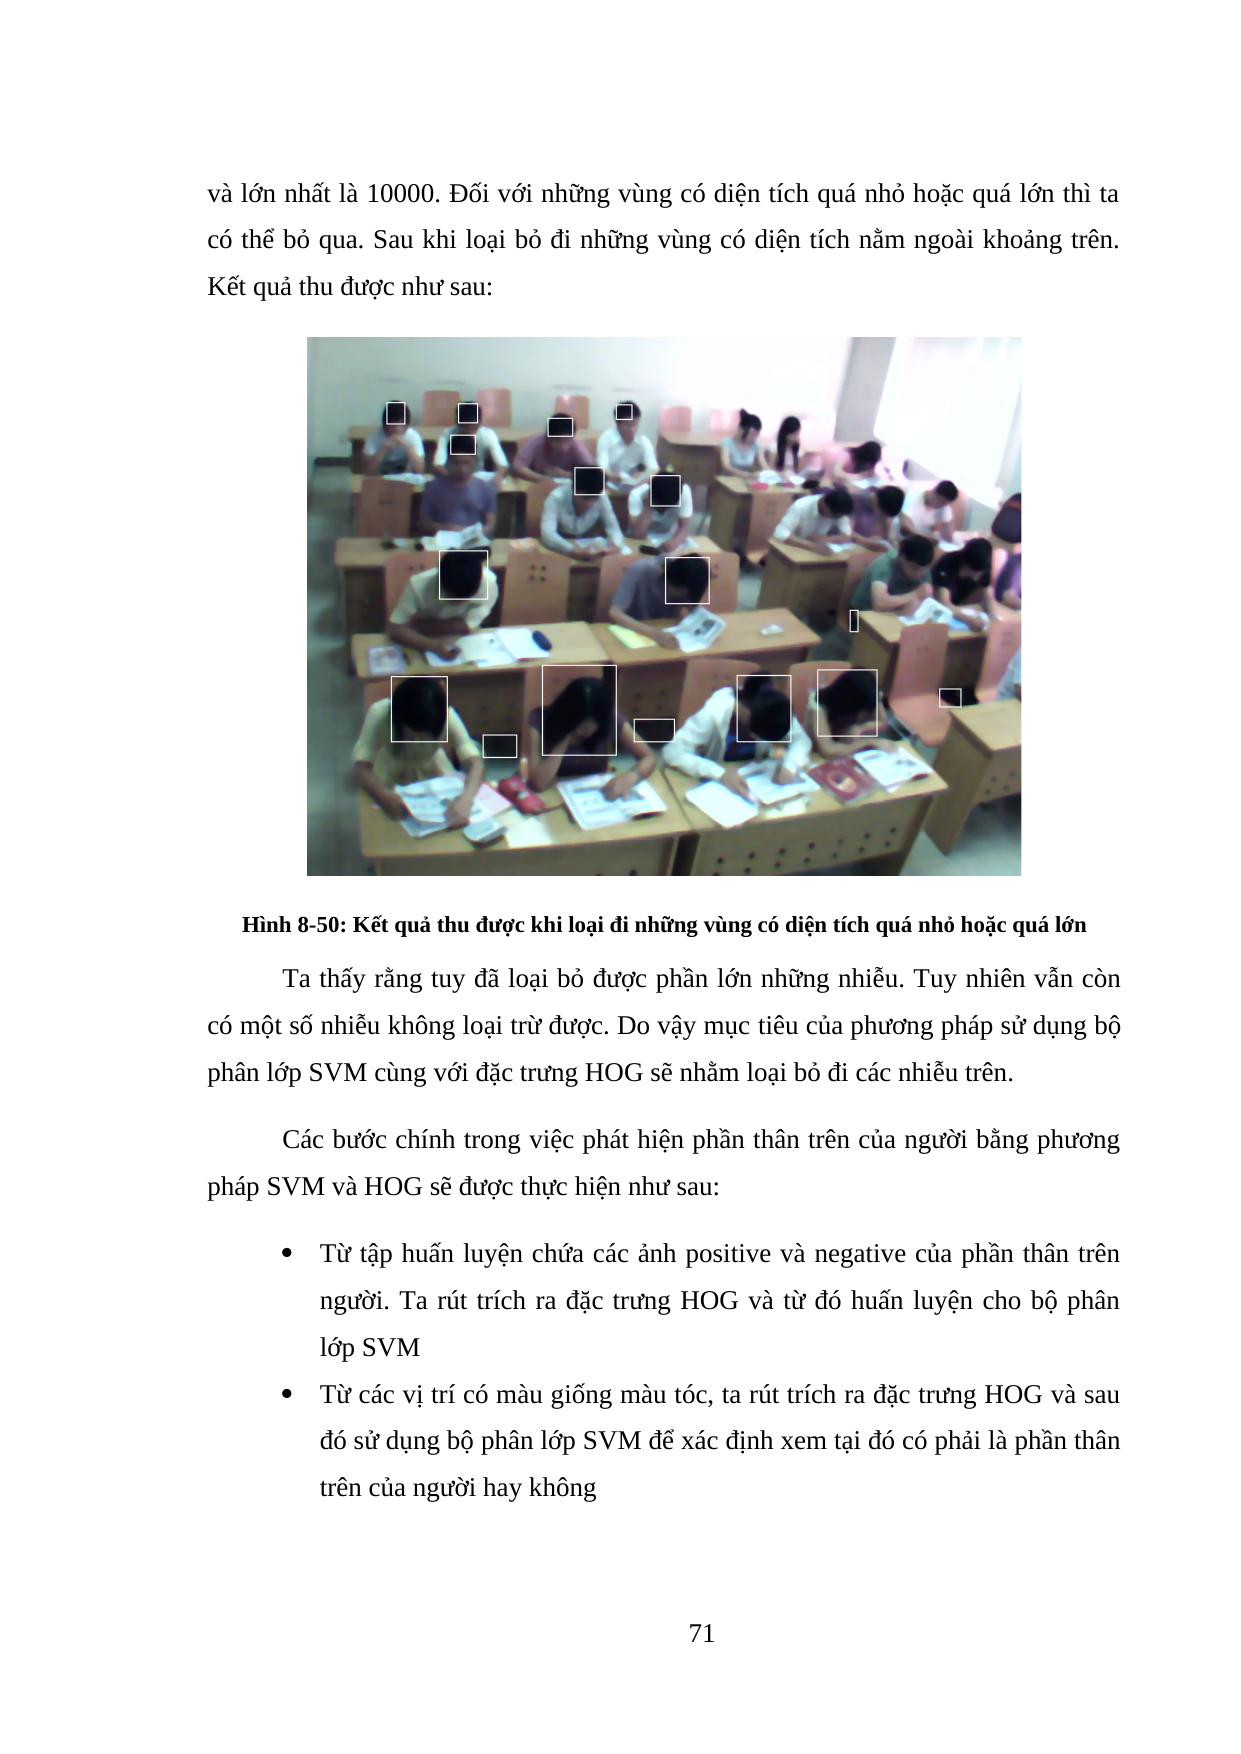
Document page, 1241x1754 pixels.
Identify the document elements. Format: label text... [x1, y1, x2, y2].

list Từ tập huấn luyện chứa các ảnh positive và negative của phần thân trên người. Ta rút trích ra đặc trưng HOG và từ đó huấn luyện cho bộ phân lớp SVM [282, 1238, 1122, 1362]
text Ta thấy rằng tuy đã loại bỏ được phần lớn những nhiễu. Tuy nhiên vẫn còn có một số nhiễu không loại trừ được. Do vậy mục tiêu của phương pháp sử dụng bộ phân lớp SVM cùng với đặc trưng HOG sẽ nhằm loại bỏ đi các nhiễu trên. [207, 963, 1122, 1087]
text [207, 177, 1122, 301]
list Từ các vị trí có màu giống màu tóc, ta rút trích ra đặc trưng HOG và sau đó sử dụng bộ phân lớp SVM để xác định xem tại đó có phải là phần thân trên của người hay không [282, 1378, 1122, 1502]
text Các bước chính trong việc phát hiện phần thân trên của người bằng phương pháp SVM và HOG sẽ được thực hiện như sau: [207, 1123, 1122, 1201]
picture [307, 337, 1022, 876]
